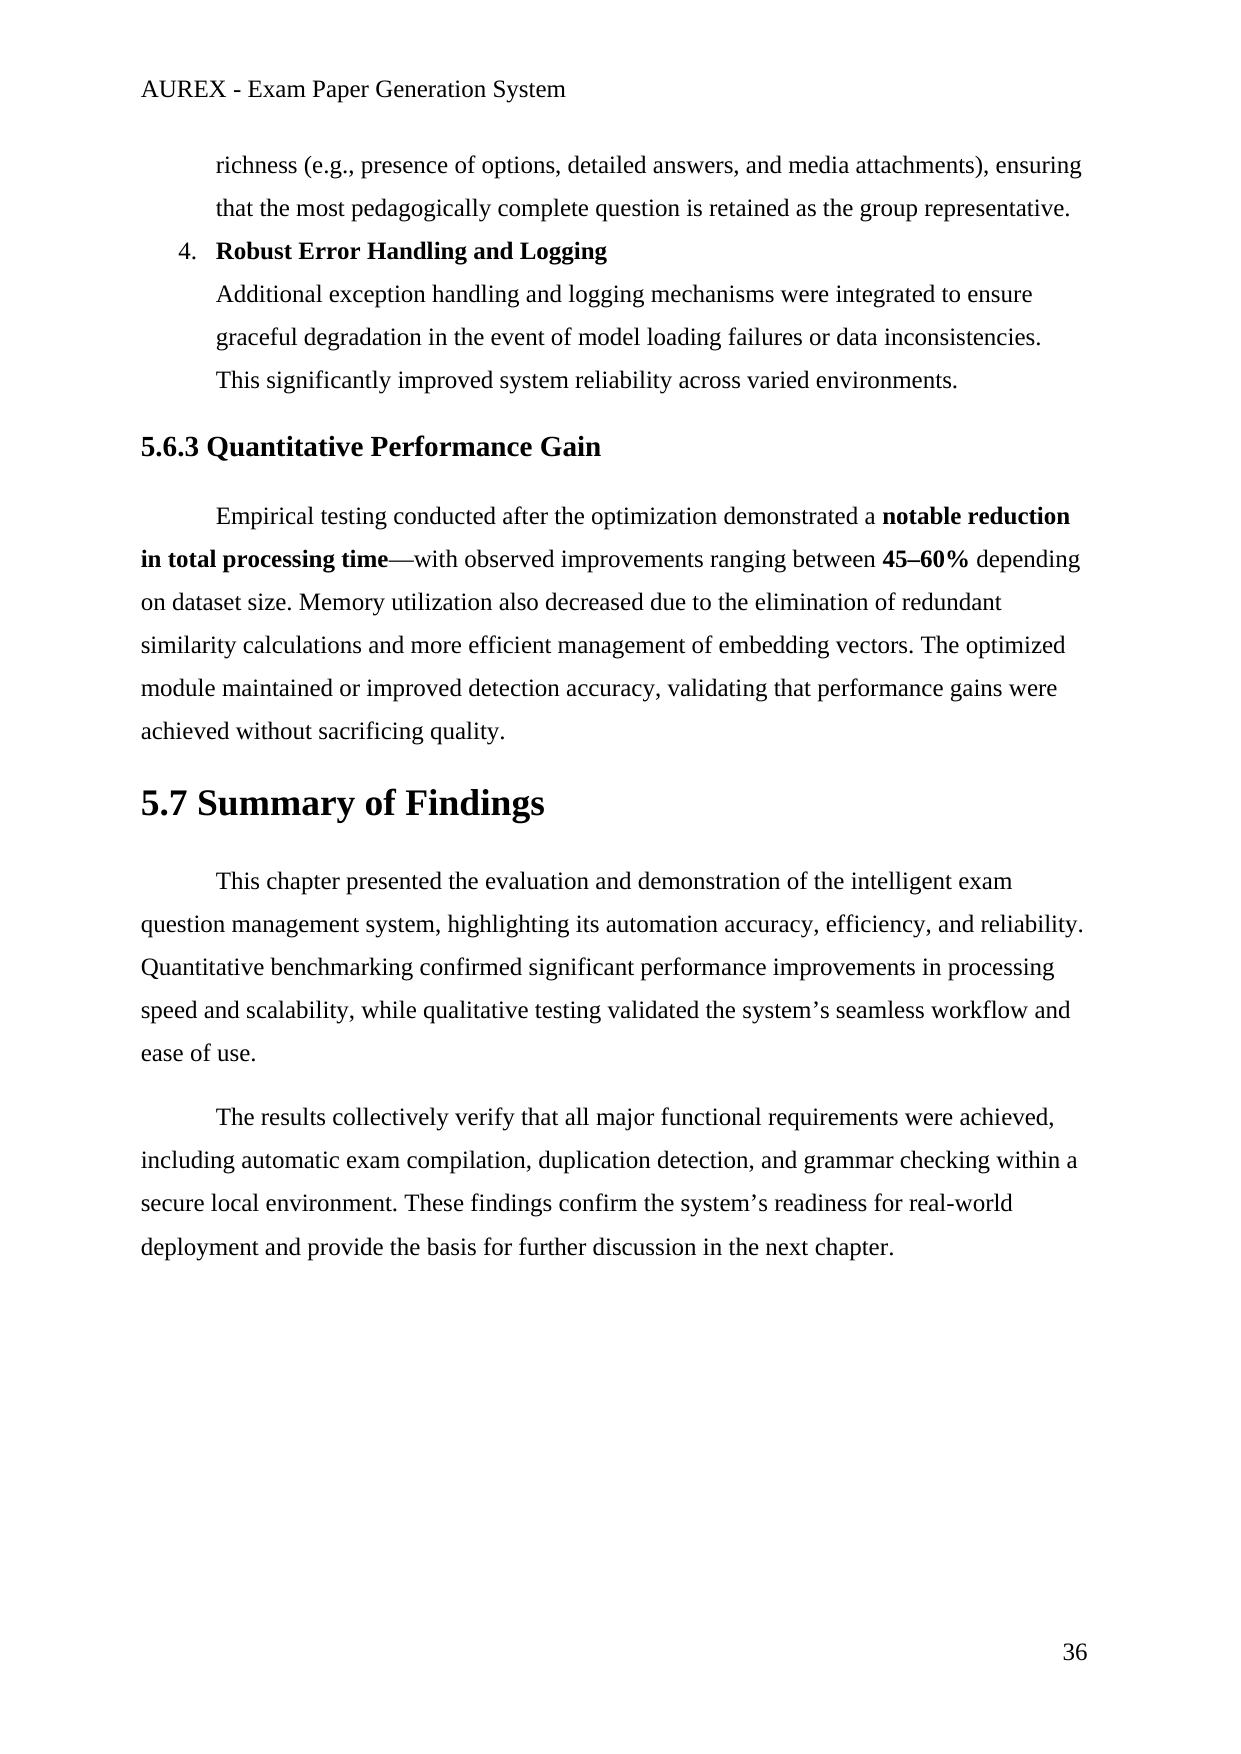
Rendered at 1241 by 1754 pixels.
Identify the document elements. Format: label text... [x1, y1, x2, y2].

text This chapter presented the evaluation and demonstration of the intelligent exam question management system, highlighting its automation accuracy, efficiency, and reliability. Quantitative benchmarking confirmed significant performance improvements in processing speed and scalability, while qualitative testing validated the system’s seamless workflow and ease of use. [141, 866, 1087, 1067]
text The results collectively verify that all major functional requirements were achieved, including automatic exam compilation, duplication detection, and grammar checking within a secure local environment. These findings confirm the system’s readiness for real-world deployment and provide the basis for further discussion in the next chapter. [141, 1102, 1087, 1260]
subtitle 5.7 Summary of Findings [141, 780, 1087, 823]
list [178, 150, 1087, 222]
text Empirical testing conducted after the optimization demonstrated a notable reduction in total processing time—with observed improvements ranging between 45–60% depending on dataset size. Memory utilization also decreased due to the elimination of redundant similarity calculations and more efficient management of embedding vectors. The optimized module maintained or improved detection accuracy, validating that performance gains were achieved without sacrificing quality. [141, 501, 1087, 745]
list Robust Error Handling and Logging Additional exception handling and logging mechanisms were integrated to ensure graceful degradation in the event of model loading failures or data inconsistencies. This significantly improved system reliability across varied environments. [178, 236, 1087, 394]
subtitle 5.6.3 Quantitative Performance Gain [141, 429, 1087, 463]
